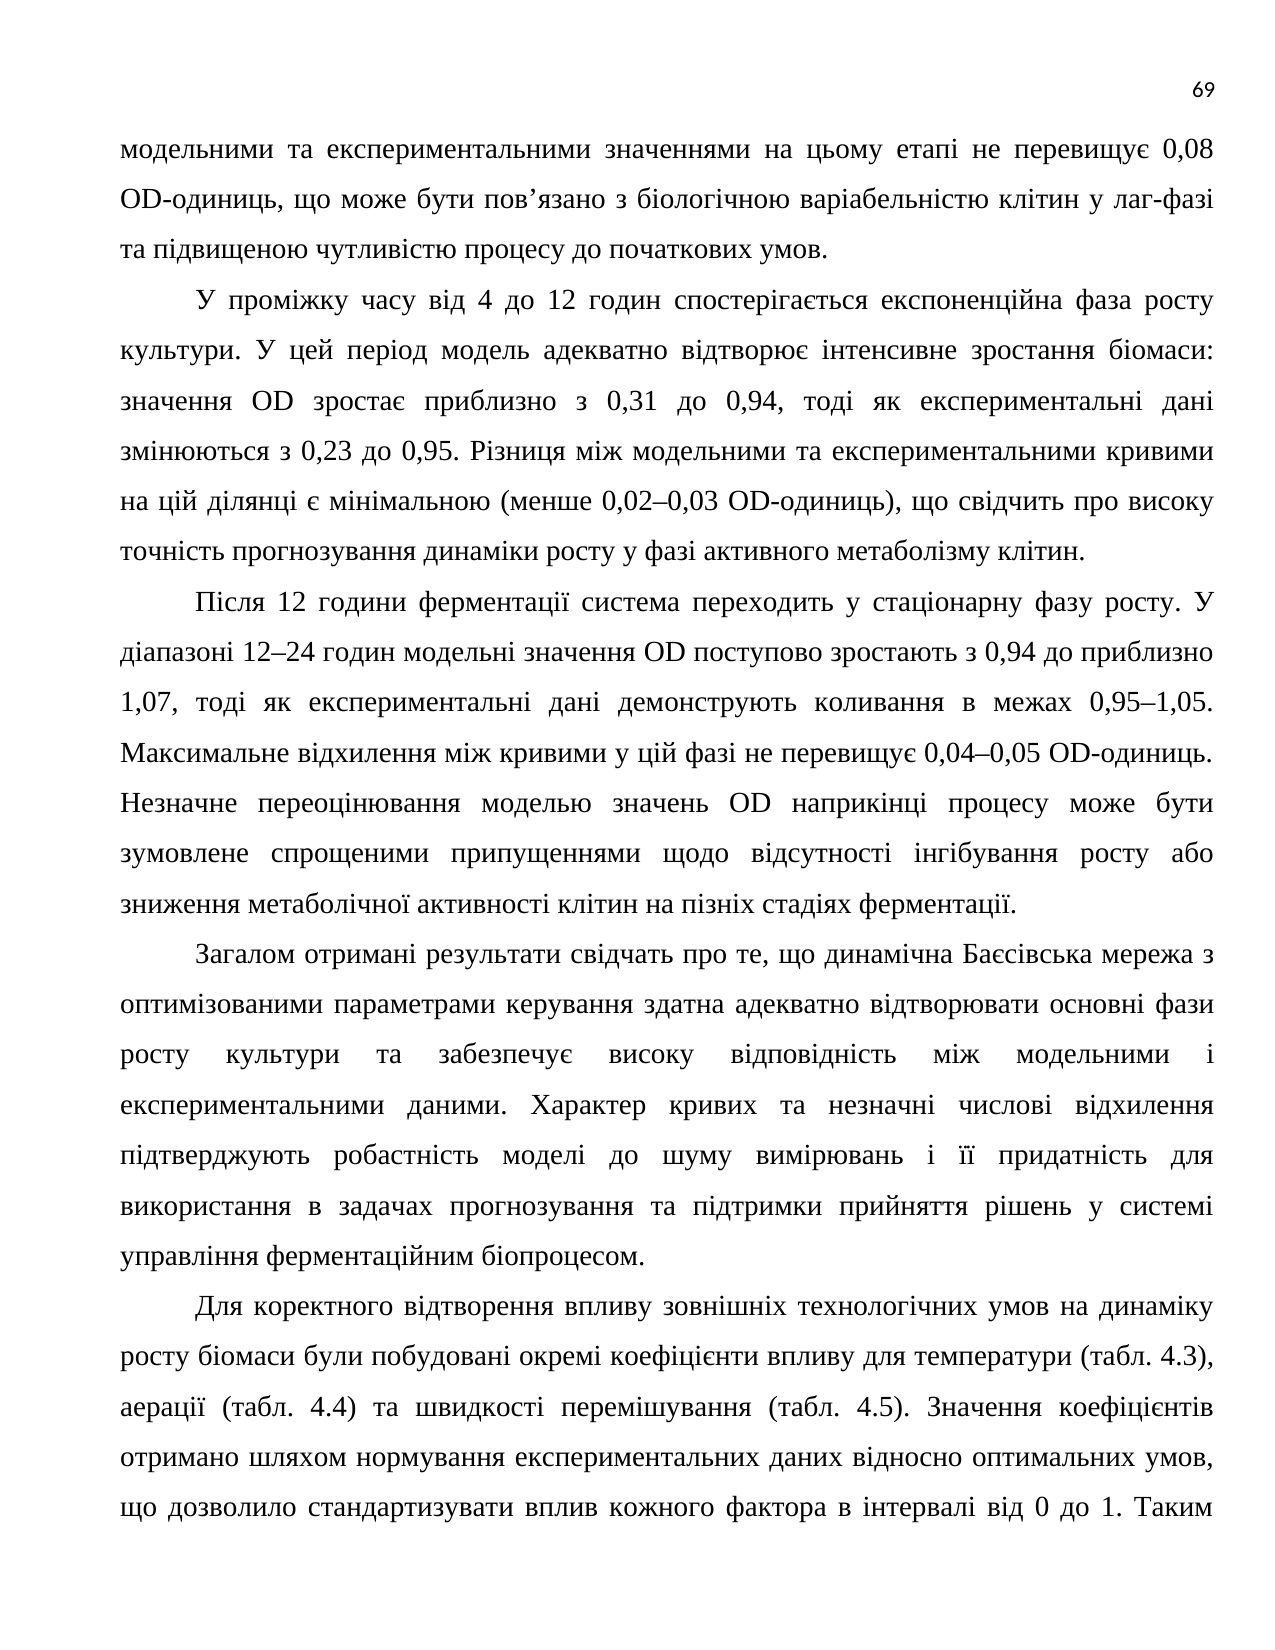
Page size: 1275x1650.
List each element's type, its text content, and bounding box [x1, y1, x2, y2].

text Після 12 години ферментації система переходить у стаціонарну фазу росту. У діапазоні 12–24 годин модельні значення OD поступово зростають з 0,94 до приблизно 1,07, тоді як експериментальні дані демонструють коливання в межах 0,95–1,05. Максимальне відхилення між кривими у цій фазі не перевищує 0,04–0,05 OD-одиниць. Незначне переоцінювання моделью значень OD наприкінці процесу може бути зумовлене спрощеними припущеннями щодо відсутності інгібування росту або зниження метаболічної активності клітин на пізніх стадіях ферментації. [120, 584, 1215, 919]
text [120, 131, 1215, 265]
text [120, 1288, 1215, 1523]
text Загалом отримані результати свідчать про те, що динамічна Баєсівська мережа з оптимізованими параметрами керування здатна адекватно відтворювати основні фази росту культури та забезпечує високу відповідність між модельними і експериментальними даними. Характер кривих та незначні числові відхилення підтверджують робастність моделі до шуму вимірювань і її придатність для використання в задачах прогнозування та підтримки прийняття рішень у системі управління ферментаційним біопроцесом. [120, 936, 1215, 1271]
text У проміжку часу від 4 до 12 годин спостерігається експоненційна фаза росту культури. У цей період модель адекватно відтворює інтенсивне зростання біомаси: значення OD зростає приблизно з 0,31 до 0,94, тоді як експериментальні дані змінюються з 0,23 до 0,95. Різниця між модельними та експериментальними кривими на цій ділянці є мінімальною (менше 0,02–0,03 OD-одиниць), що свідчить про високу точність прогнозування динаміки росту у фазі активного метаболізму клітин. [120, 282, 1215, 567]
